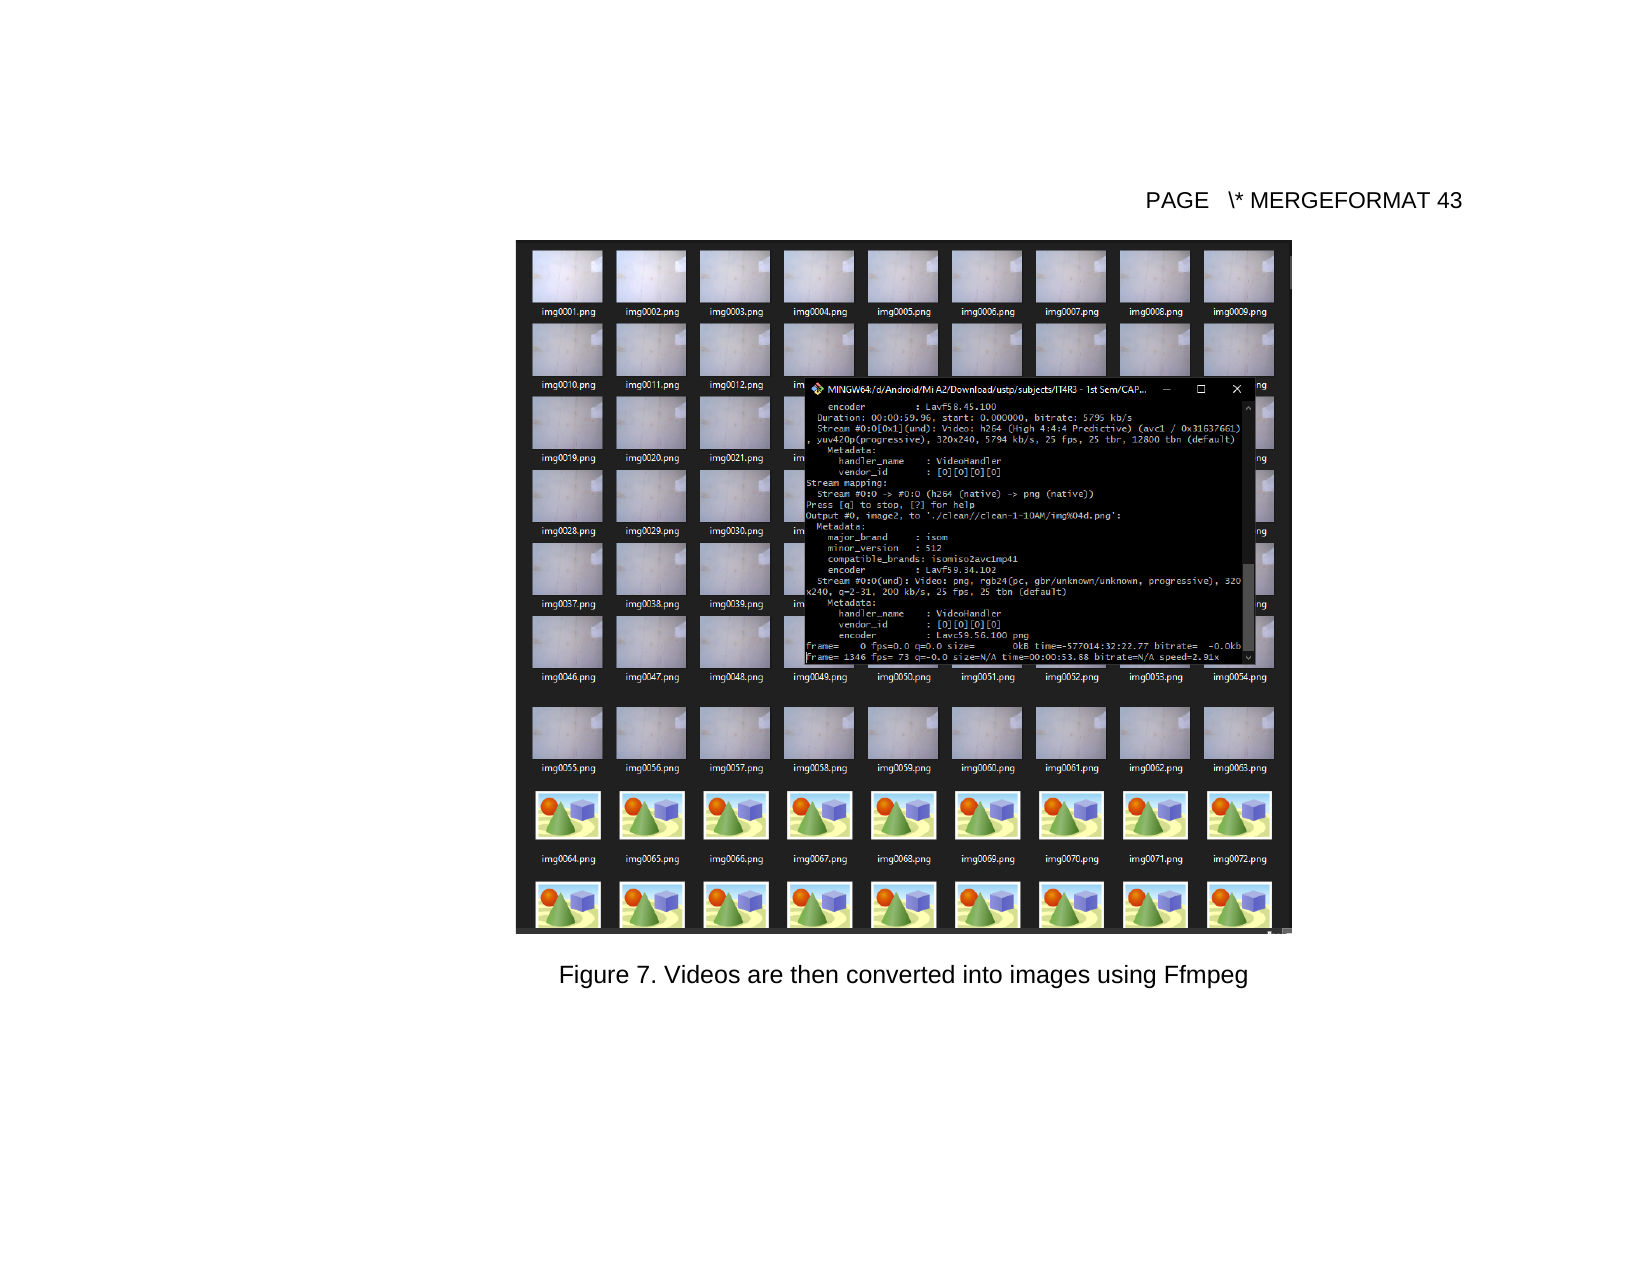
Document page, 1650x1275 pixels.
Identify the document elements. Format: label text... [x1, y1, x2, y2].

text Figure 7. Videos are then converted into images using Ffmpeg [270, 959, 1462, 988]
picture [515, 240, 1292, 934]
